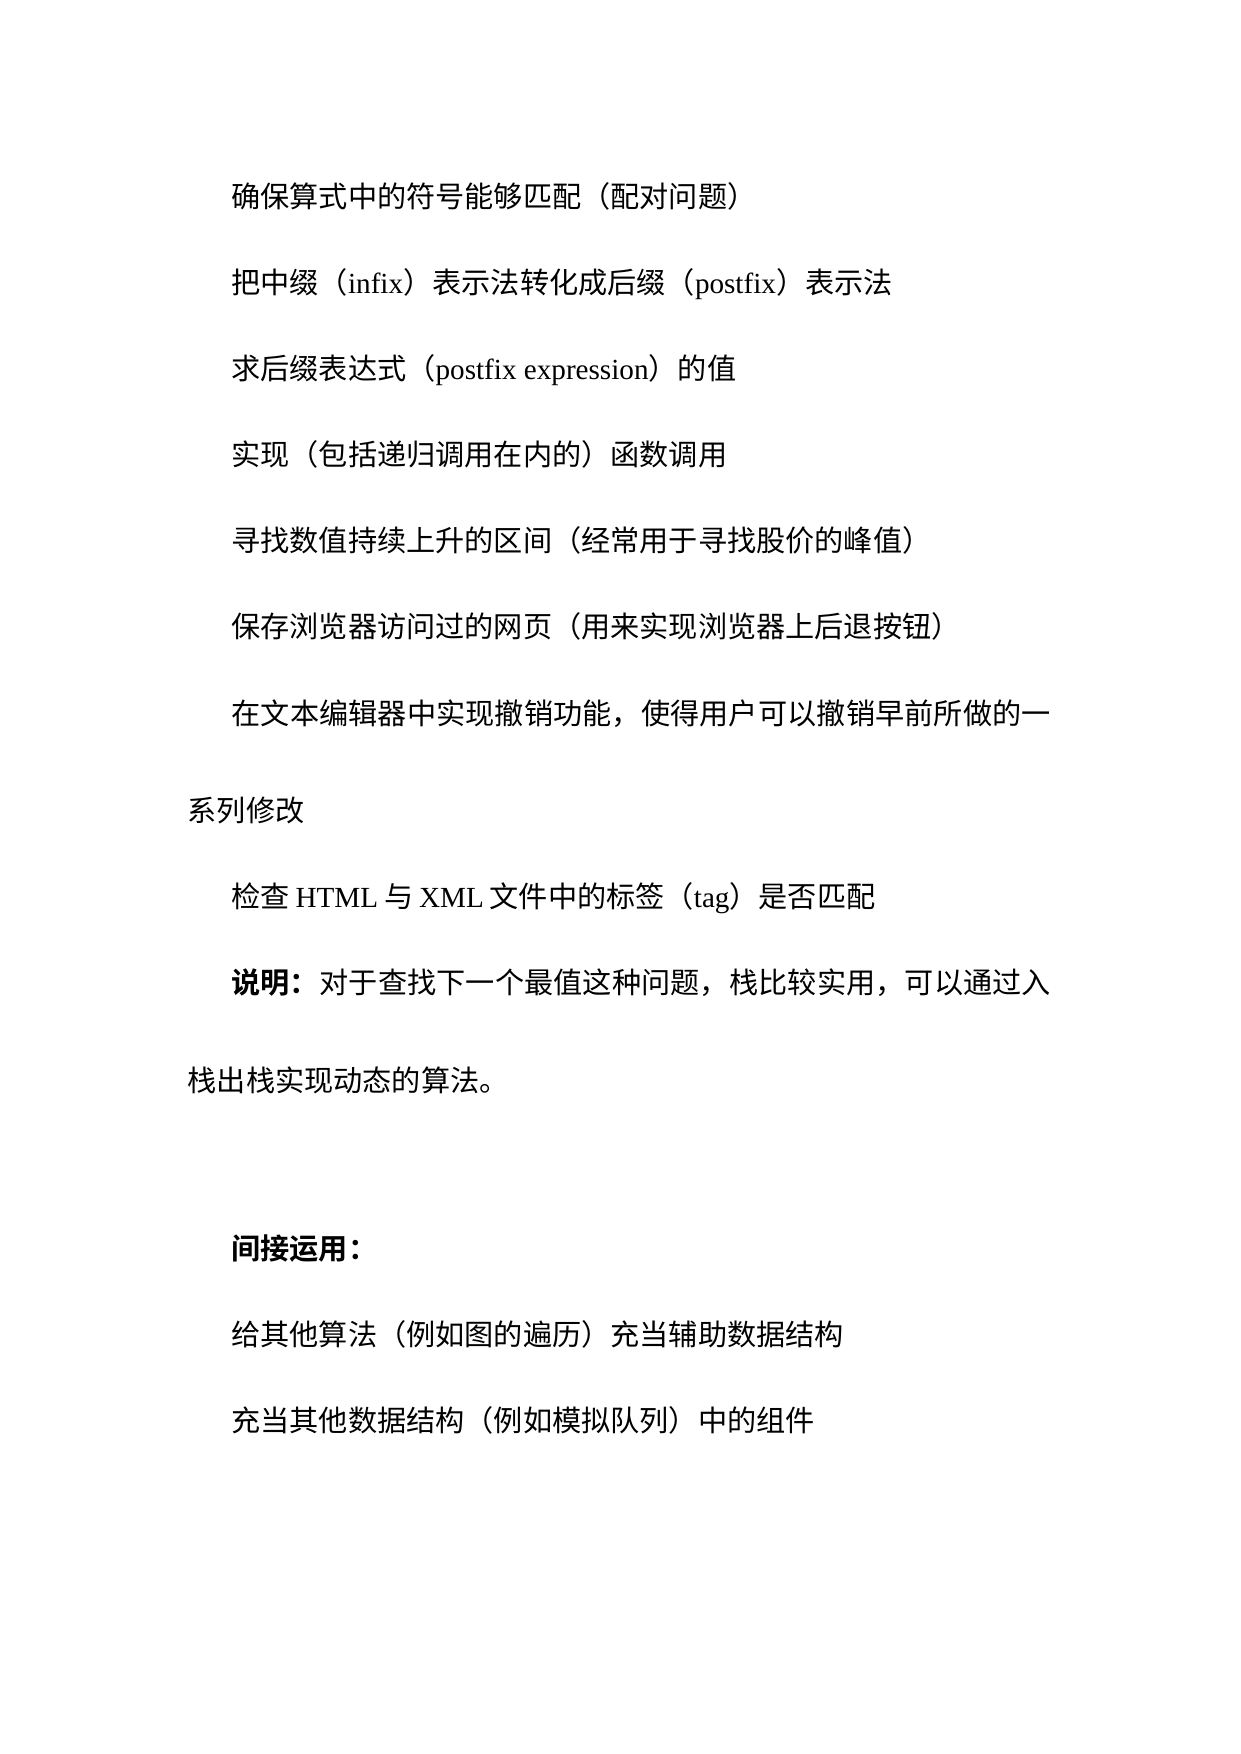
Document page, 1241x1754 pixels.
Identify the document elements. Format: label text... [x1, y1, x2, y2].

text 充当其他数据结构（例如模拟队列）中的组件 [187, 1386, 1053, 1451]
text 求后缀表达式（postfix expression）的值 [187, 334, 1053, 399]
text 间接运用： [187, 1214, 1053, 1279]
text 保存浏览器访问过的网页（用来实现浏览器上后退按钮） [187, 593, 1053, 658]
text 把中缀（infix）表示法转化成后缀（postfix）表示法 [187, 248, 1053, 313]
text 说明：对于查找下一个最值这种问题，栈比较实用，可以通过入栈出栈实现动态的算法。 [187, 949, 1053, 1111]
text 实现（包括递归调用在内的）函数调用 [187, 420, 1053, 485]
text 给其他算法（例如图的遍历）充当辅助数据结构 [187, 1300, 1053, 1365]
text 检查HTML与XML文件中的标签（tag）是否匹配 [187, 862, 1053, 927]
text 寻找数值持续上升的区间（经常用于寻找股价的峰值） [187, 507, 1053, 572]
text 确保算式中的符号能够匹配（配对问题） [187, 162, 1053, 227]
text 在文本编辑器中实现撤销功能，使得用户可以撤销早前所做的一系列修改 [187, 679, 1053, 841]
